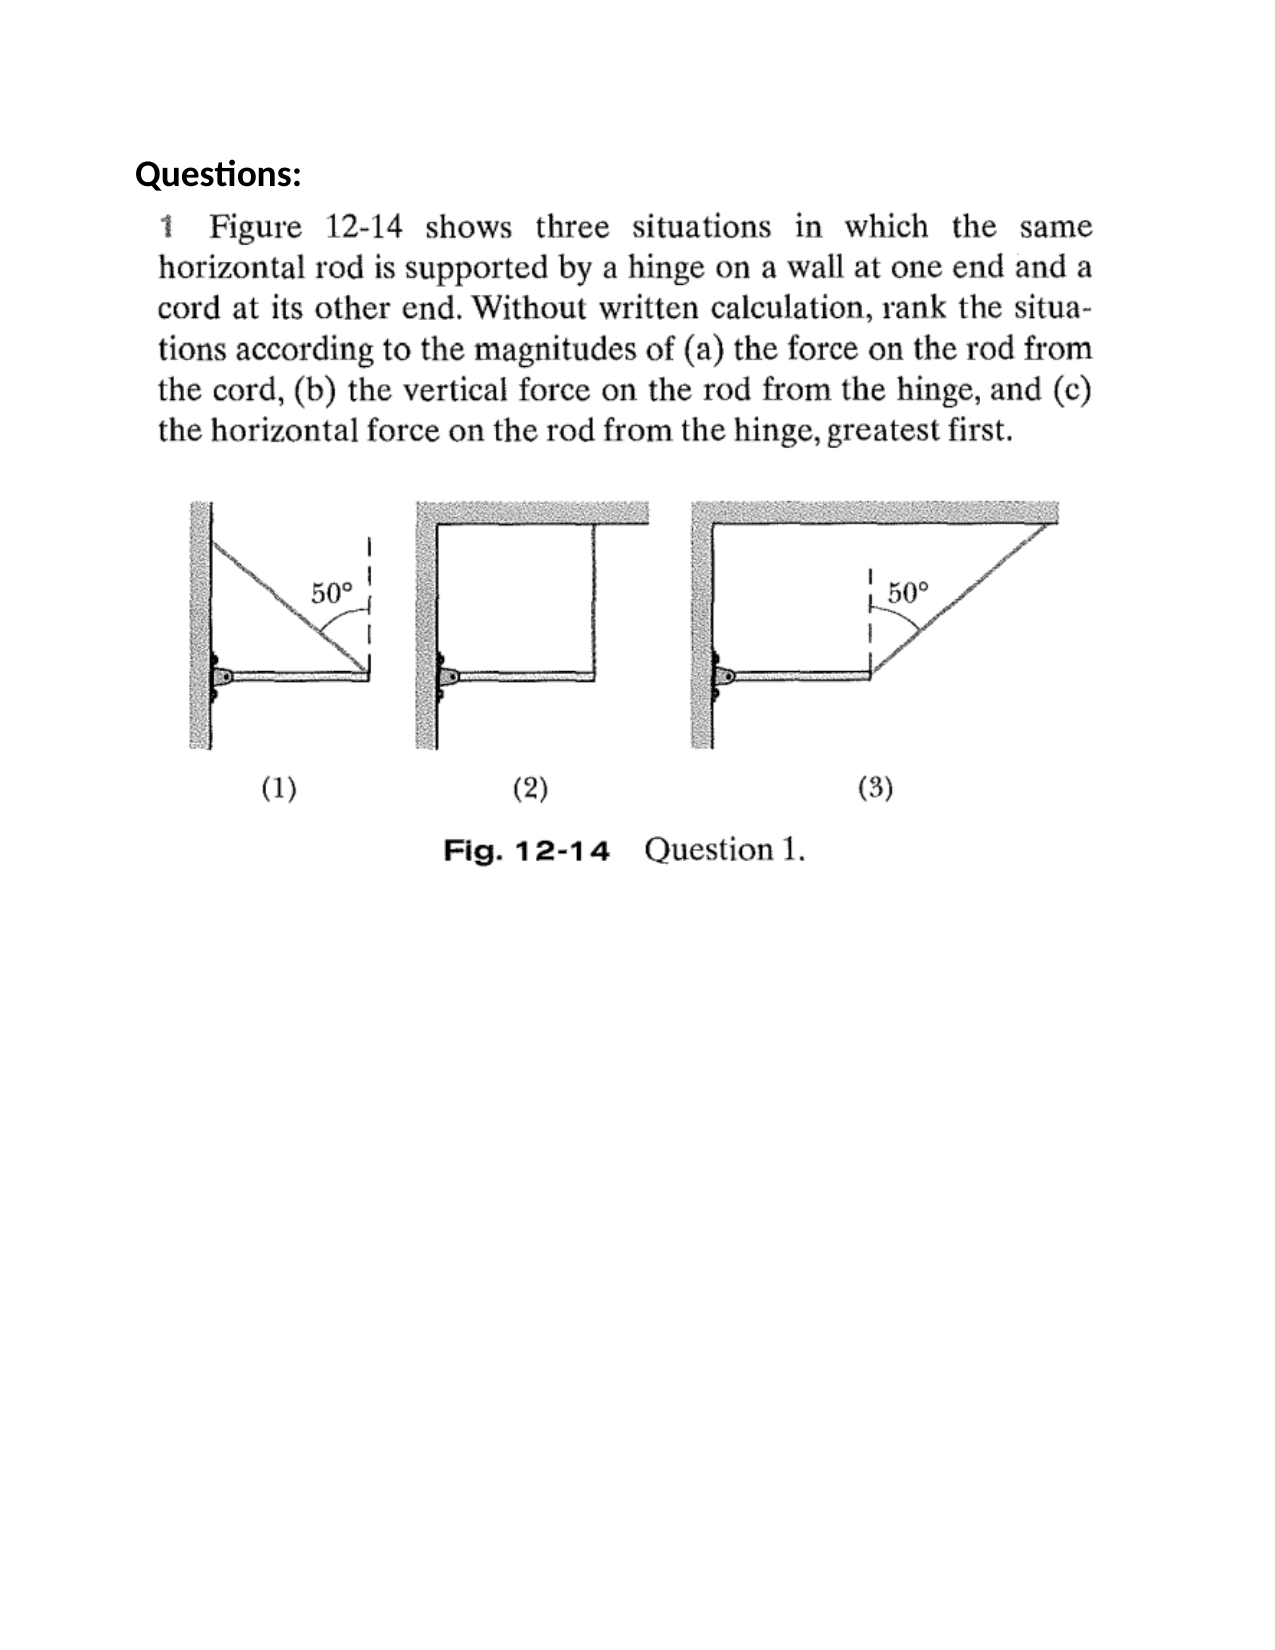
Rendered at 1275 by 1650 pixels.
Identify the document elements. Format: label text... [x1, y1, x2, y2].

picture [135, 199, 1110, 884]
list Questions: [135, 150, 1125, 196]
